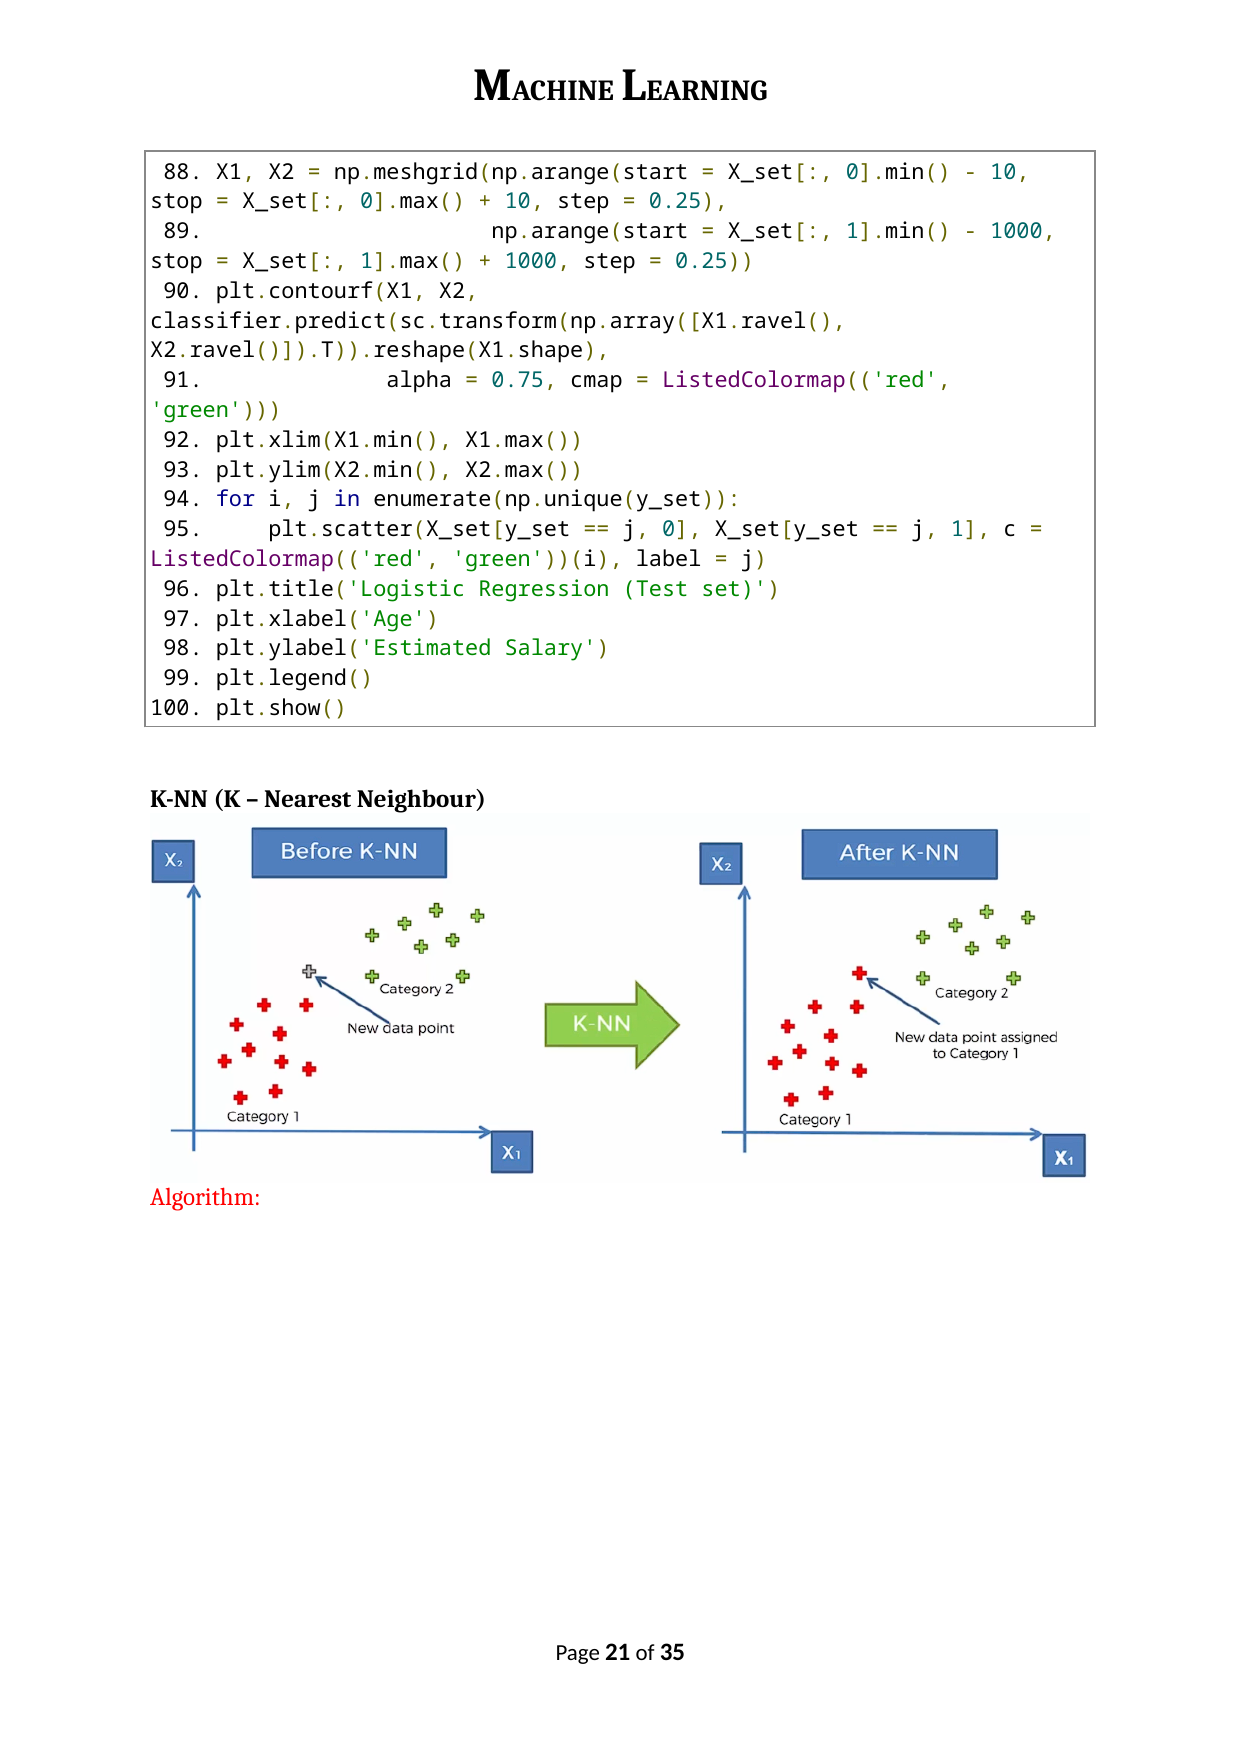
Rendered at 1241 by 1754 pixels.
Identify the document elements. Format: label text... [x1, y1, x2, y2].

text 98. plt.ylabel('Estimated Salary') [150, 632, 1090, 662]
text 96. plt.title('Logistic Regression (Test set)') [150, 573, 1090, 603]
picture [150, 813, 1091, 1183]
text 89. np.arange(start = X_set[:, 1].min() - 1000, stop = X_set[:, 1].max() + 1000, step = 0.25)) [150, 215, 1090, 275]
text 93. plt.ylim(X2.min(), X2.max()) [150, 454, 1090, 483]
text 95. plt.scatter(X_set[y_set == j, 0], X_set[y_set == j, 1], c = ListedColormap(('red', 'green'))(i), label = j) [150, 513, 1090, 573]
text Algorithm: [150, 1183, 1090, 1212]
text K-NN (K – Nearest Neighbour) [150, 785, 1090, 813]
text 91. alpha = 0.75, cmap = ListedColormap(('red', 'green'))) [150, 364, 1090, 424]
text 100. plt.show() [146, 686, 1094, 726]
text 94. for i, j in enumerate(np.unique(y_set)): [150, 483, 1090, 513]
text 90. plt.contourf(X1, X2, classifier.predict(sc.transform(np.array([X1.ravel(), X2.ravel()]).T)).reshape(X1.shape), [150, 275, 1090, 364]
text 88. X1, X2 = np.meshgrid(np.arange(start = X_set[:, 0].min() - 10, stop = X_set[:, 0].max() + 10, step = 0.25), [146, 152, 1094, 215]
text 97. plt.xlabel('Age') [150, 603, 1090, 632]
text 92. plt.xlim(X1.min(), X1.max()) [150, 424, 1090, 454]
text 99. plt.legend() [150, 662, 1090, 686]
